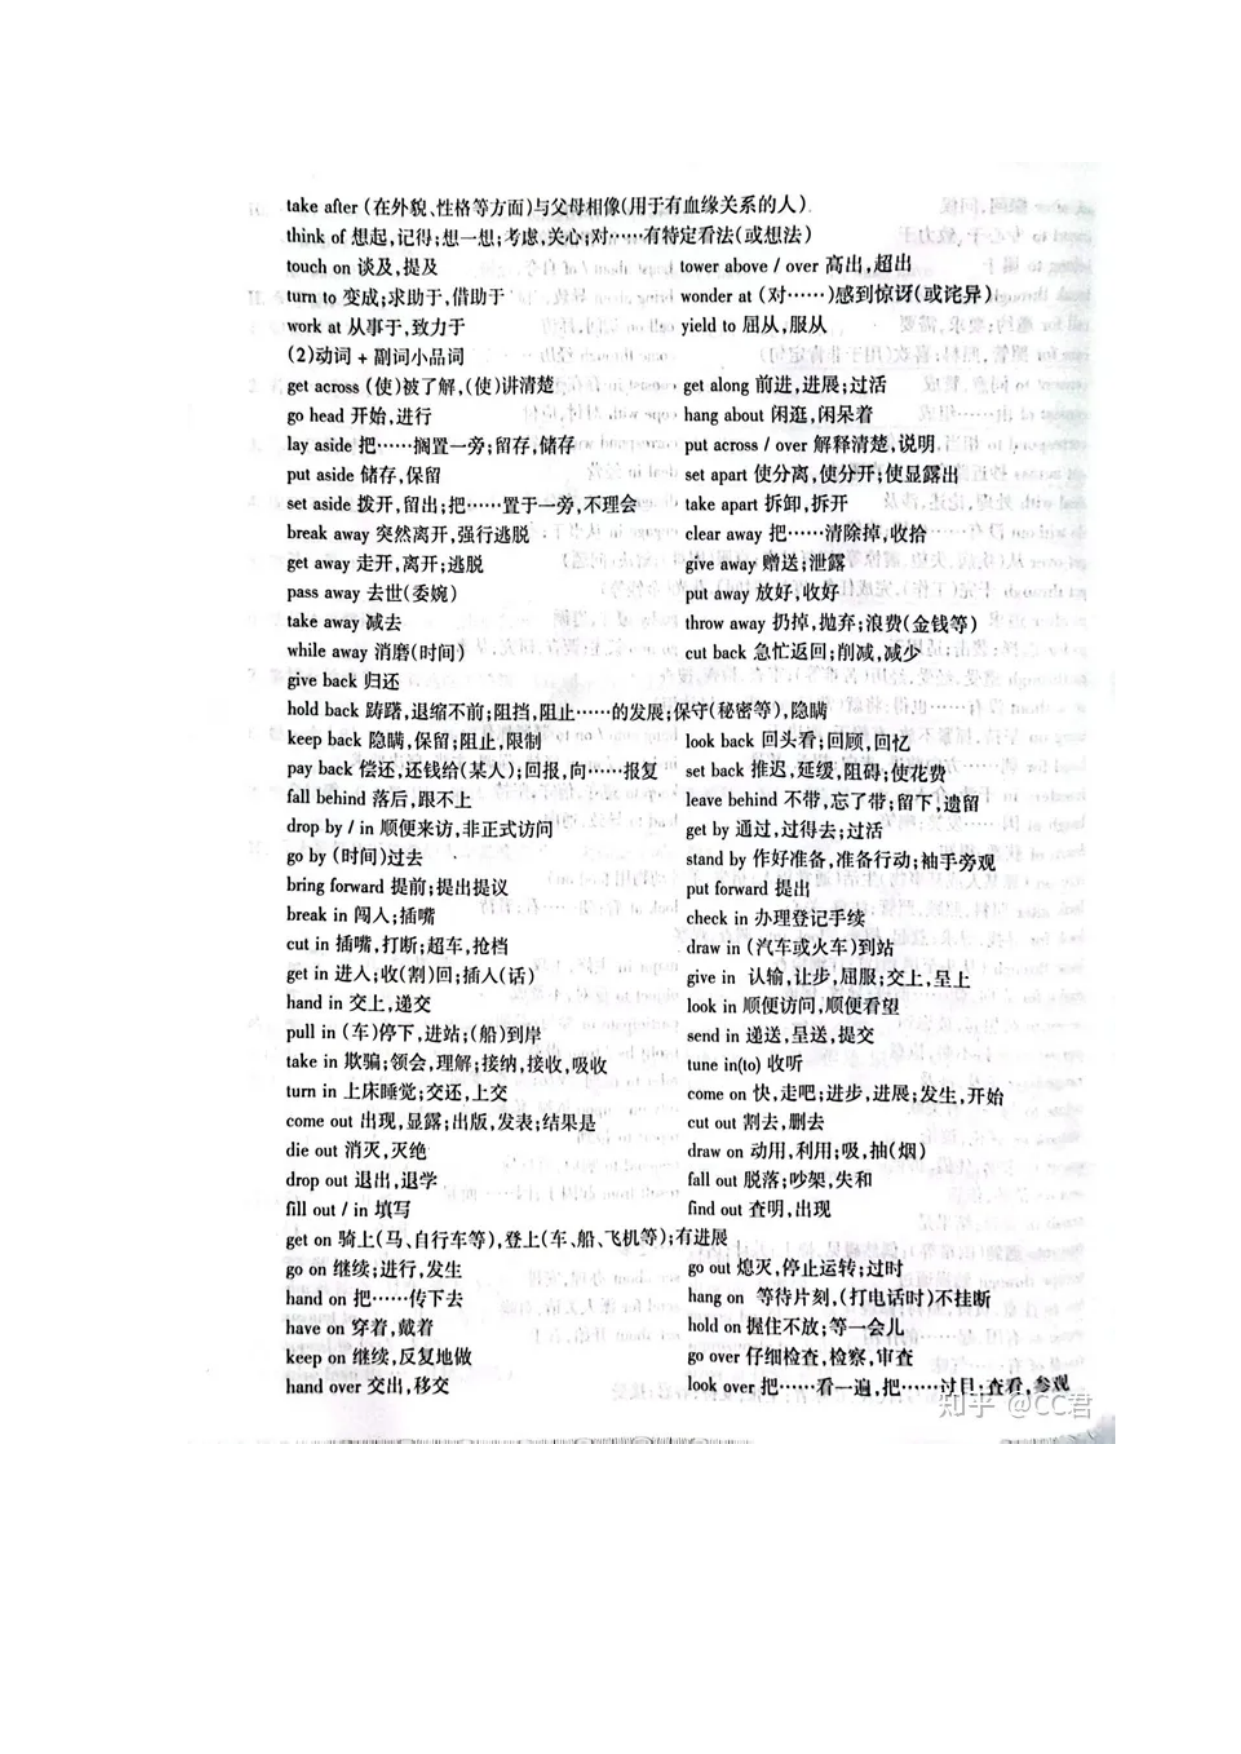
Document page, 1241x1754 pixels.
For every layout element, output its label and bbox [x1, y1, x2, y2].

picture [187, 162, 1116, 1444]
